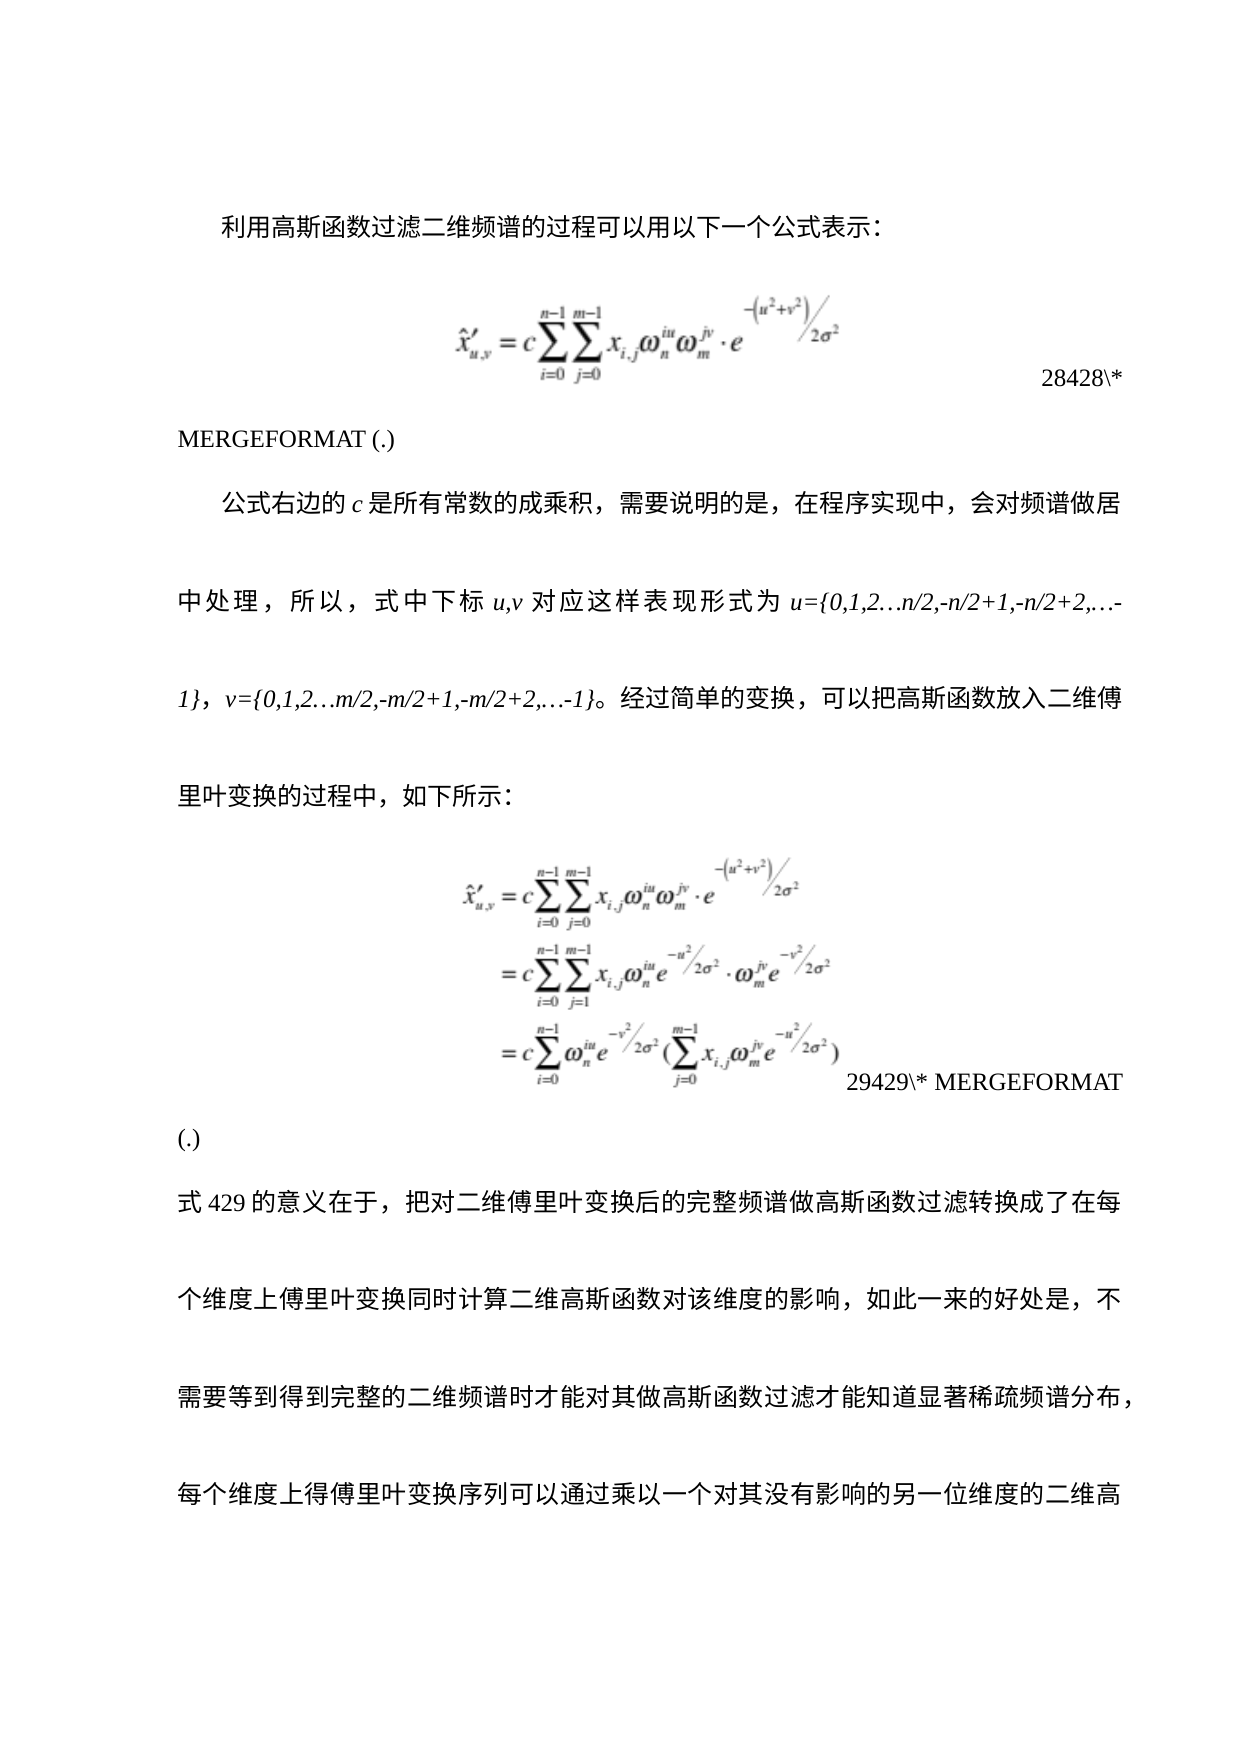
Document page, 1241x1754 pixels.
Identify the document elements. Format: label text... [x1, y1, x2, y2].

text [177, 1168, 1122, 1525]
text 公式右边的c是所有常数的成乘积，需要说明的是，在程序实现中，会对频谱做居中处理，所以，式中下标u,v对应这样表现形式为u={0,1,2…n/2,-n/2+1,-n/2+2,…-1}，v={0,1,2…m/2,-m/2+1,-m/2+2,…-1}。经过简单的变换，可以把高斯函数放入二维傅里叶变换的过程中，如下所示： [177, 469, 1122, 827]
text 利用高斯函数过滤二维频谱的过程可以用以下一个公式表示： [177, 193, 1122, 258]
